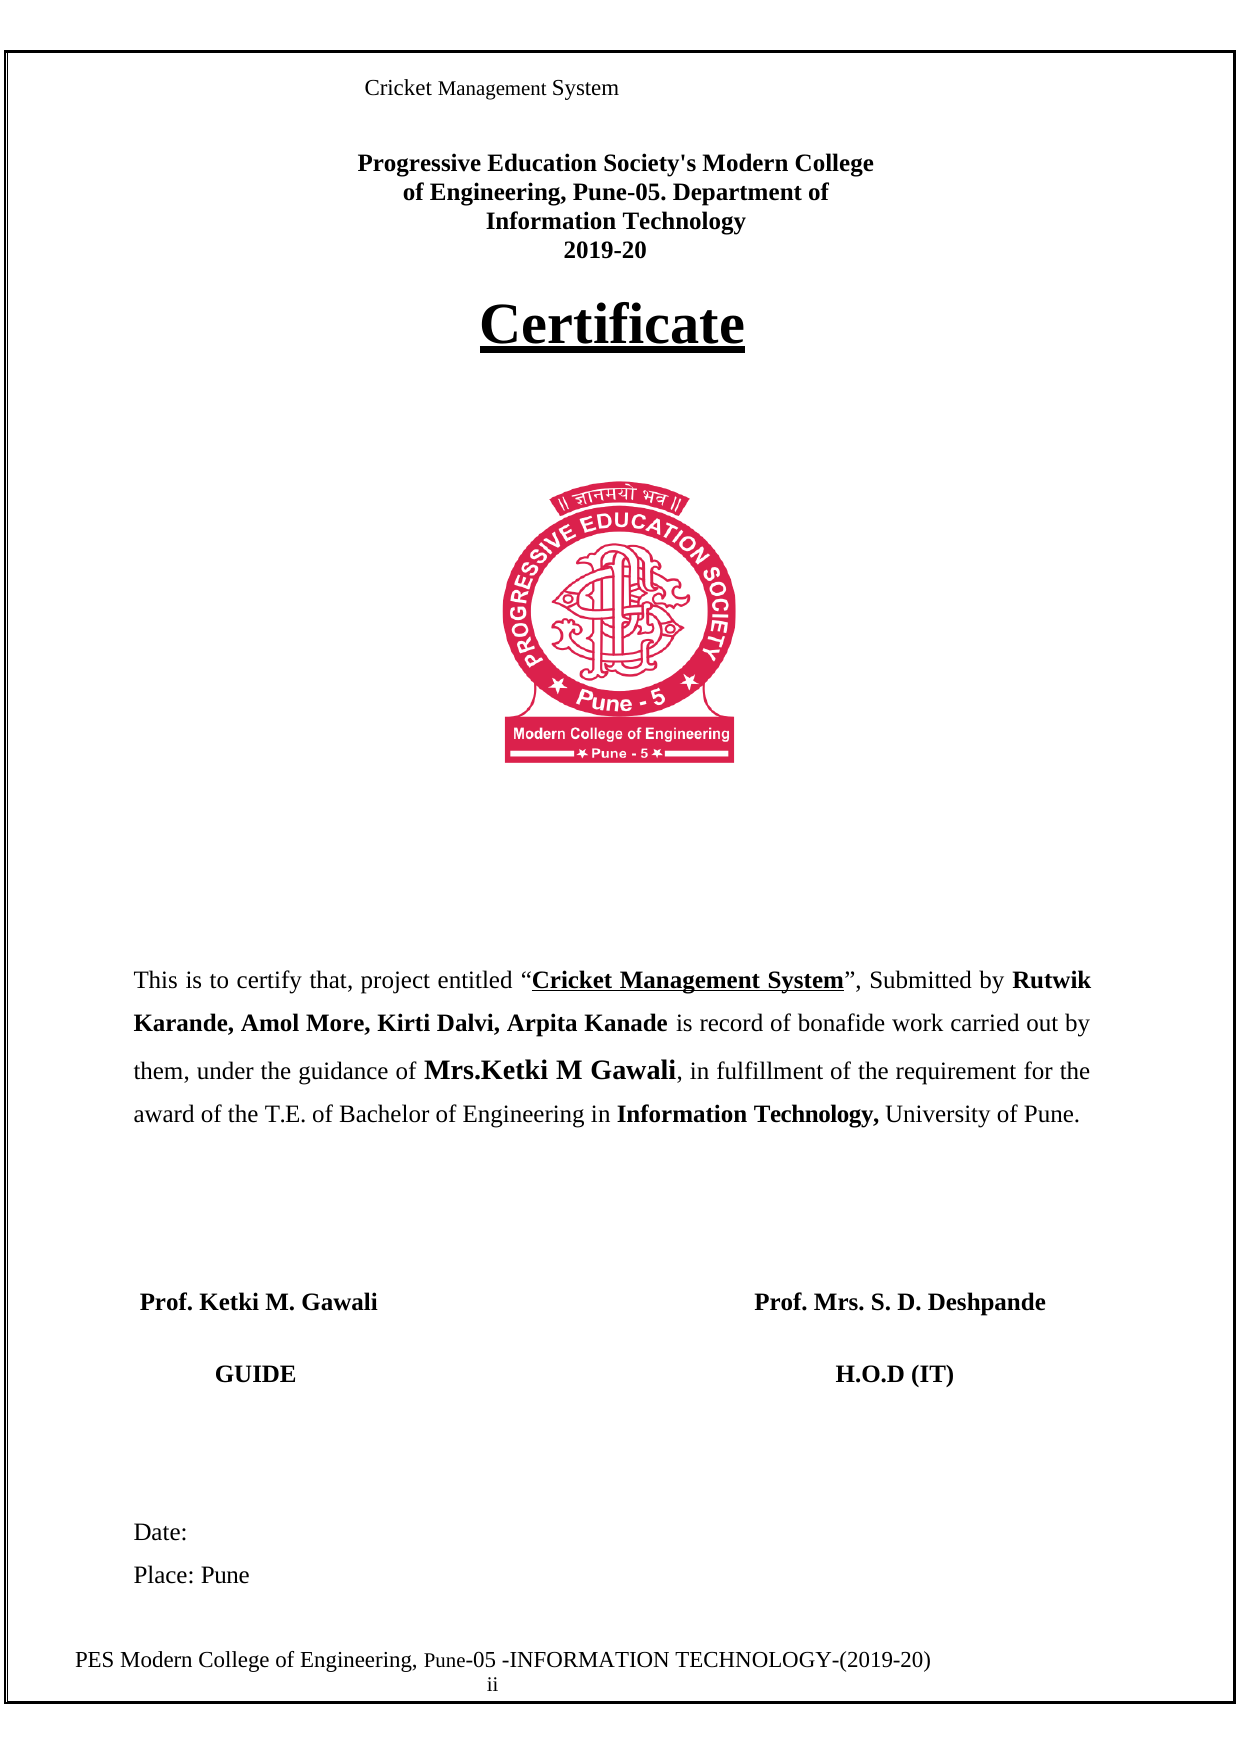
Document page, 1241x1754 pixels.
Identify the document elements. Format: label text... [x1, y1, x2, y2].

subtitle Prof. Ketki M. Gawali Prof. Mrs. S. D. Deshpande [133, 1287, 1233, 1315]
text 2019-20 [563, 235, 1233, 263]
text Certificate [282, 289, 942, 356]
text This is to certify that, project entitled “Cricket Management System”, Submitted by Rutwik Karande, Amol More, Kirti Dalvi, Arpita Kanade is record of bonafide work carried out by them, under the guidance of Mrs.Ketki M Gawali, in fulfillment of the requirement for the award of the T.E. of Bachelor of Engineering in Information Technology, University of Pune. [133, 965, 1091, 1128]
subtitle GUIDE H.O.D (IT) [133, 1359, 1233, 1388]
text Date: Place: Pune [133, 1517, 251, 1589]
picture [502, 481, 736, 763]
subtitle Progressive Education Society's Modern College of Engineering, Pune-05. Department of Information Technology [350, 148, 881, 235]
